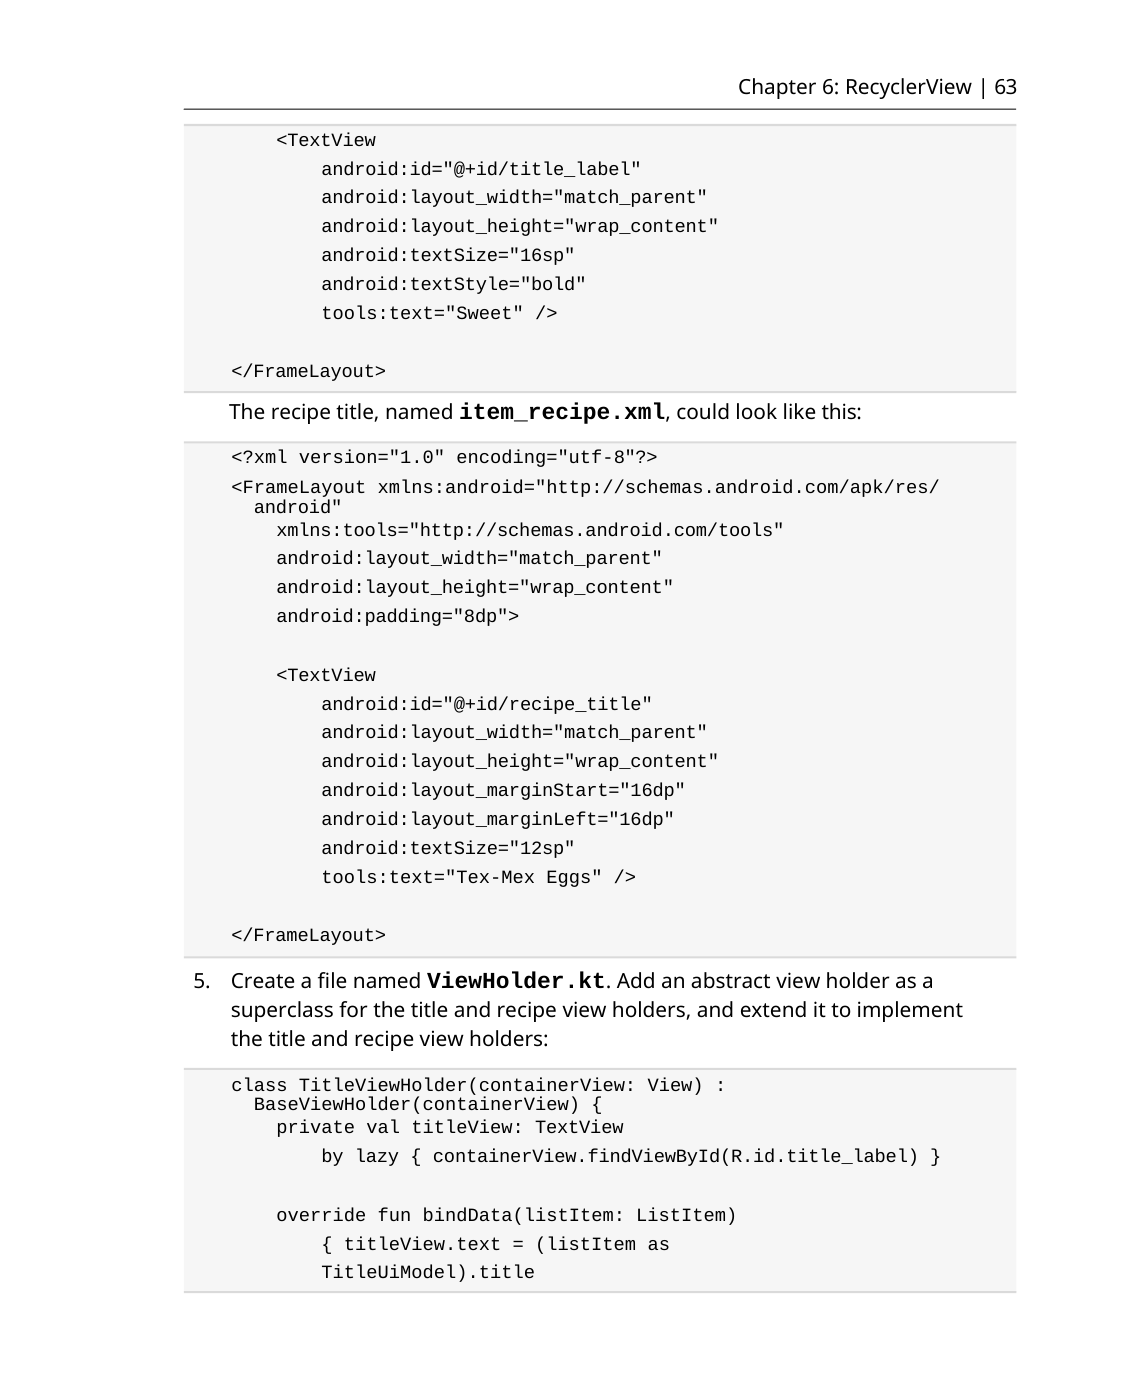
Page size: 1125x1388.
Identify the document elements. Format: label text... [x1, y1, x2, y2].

text The recipe title, named item_recipe.xml, could look like this: [200, 397, 891, 426]
list Create a file named ViewHolder.kt. Add an abstract view holder as a superclass for the title and recipe view holders, and extend it to implement the title and recipe view holders: [193, 959, 994, 1052]
